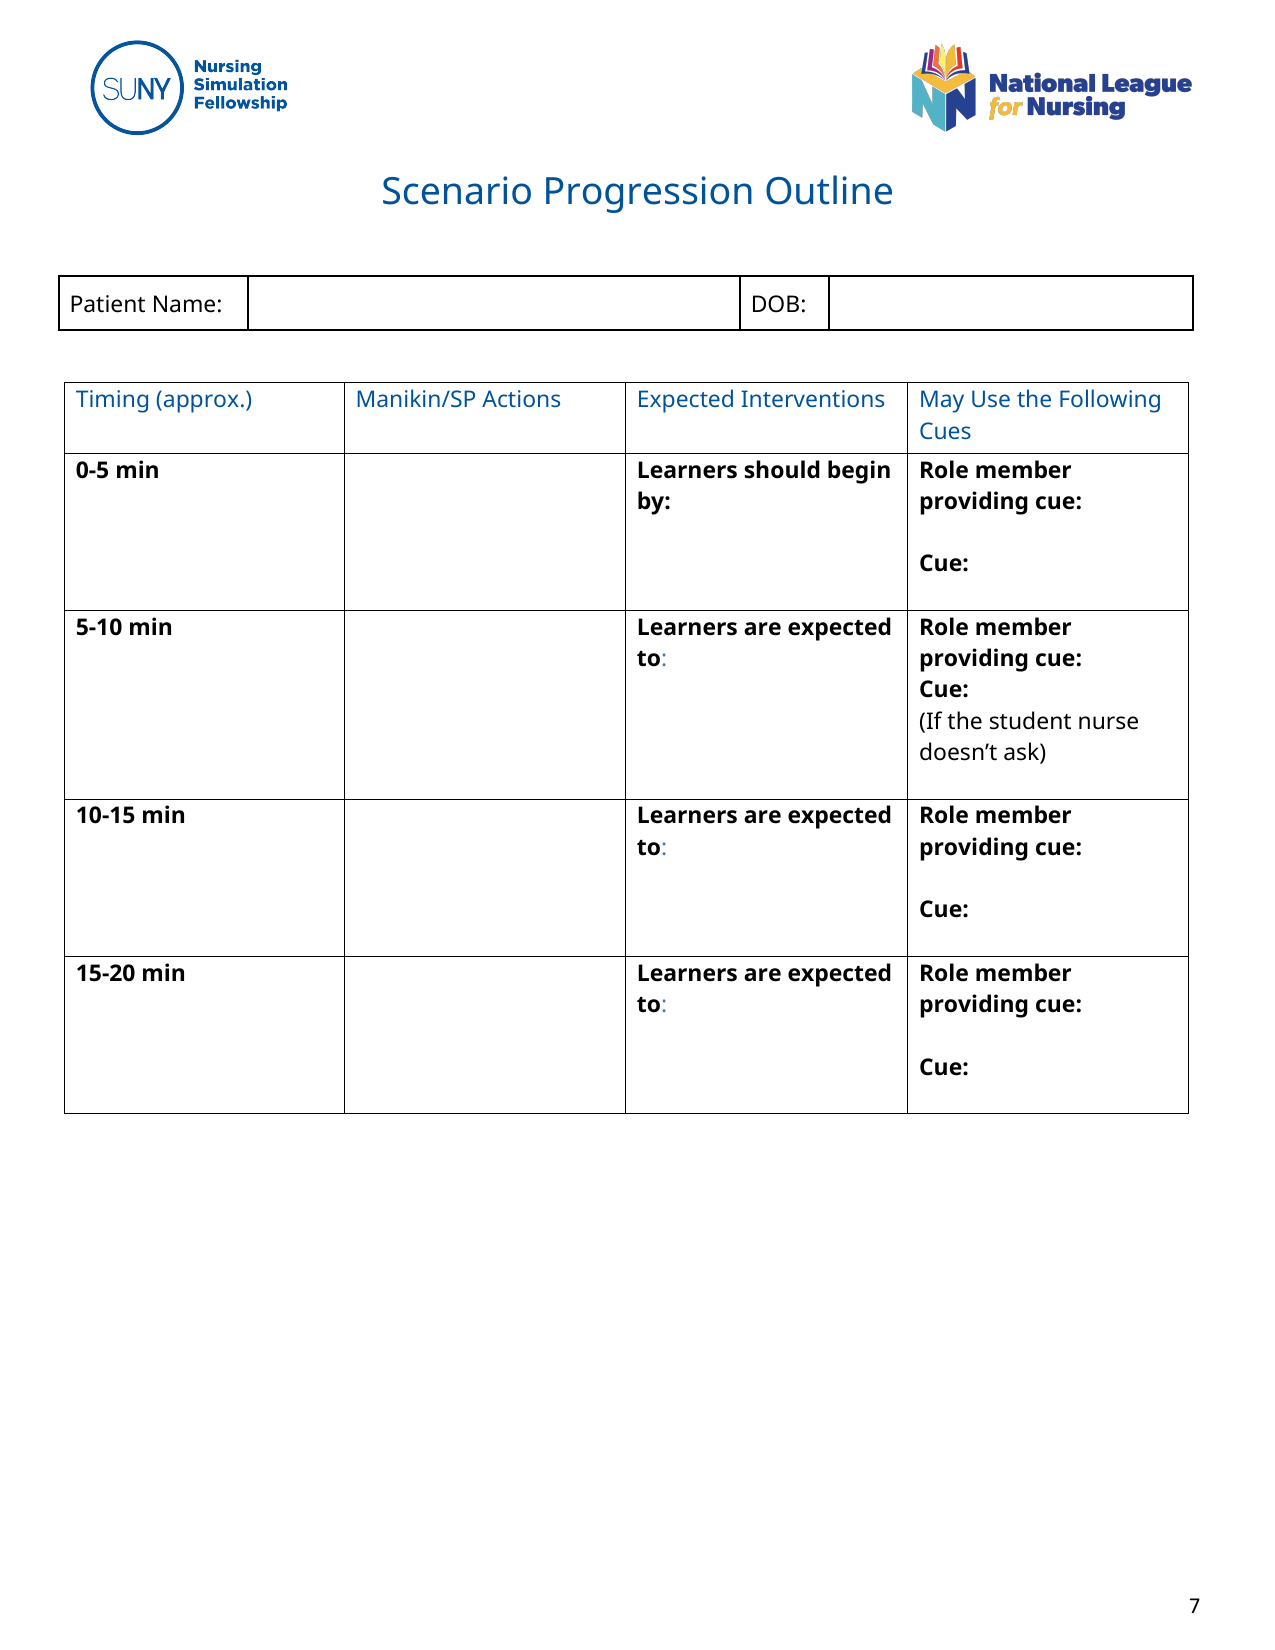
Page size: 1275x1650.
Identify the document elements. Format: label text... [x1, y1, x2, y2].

table_cell [345, 800, 625, 956]
table_header Manikin/SP Actions [345, 383, 625, 453]
table_cell 0-5 min [65, 454, 344, 610]
table_cell 10-15 min [65, 800, 344, 956]
table_cell Learners are expected to: [626, 957, 907, 1113]
table_cell Role member providing cue: Cue: [908, 957, 1188, 1113]
subtitle Scenario Progression Outline [75, 164, 1200, 215]
picture [904, 41, 1200, 133]
table_header May Use the Following Cues [908, 383, 1188, 453]
picture [75, 29, 298, 145]
table_header [830, 277, 1192, 329]
table_header Patient Name: [60, 277, 247, 329]
table_cell Role member providing cue: Cue: [908, 454, 1188, 610]
table_cell [345, 611, 625, 798]
table_cell 5-10 min [65, 611, 344, 798]
table_header DOB: [741, 277, 828, 329]
table_cell Learners are expected to: [626, 611, 907, 798]
table_cell Role member providing cue: Cue: [908, 800, 1188, 956]
table_header [249, 277, 739, 329]
table_cell 15-20 min [65, 957, 344, 1113]
table_header Expected Interventions [626, 383, 907, 453]
table_header Timing (approx.) [65, 383, 344, 453]
table_cell Learners should begin by: [626, 454, 907, 610]
table_cell Learners are expected to: [626, 800, 907, 956]
table_cell Role member providing cue: Cue: (If the student nurse doesn’t ask) [908, 611, 1188, 798]
table_cell [345, 454, 625, 610]
table_cell [345, 957, 625, 1113]
